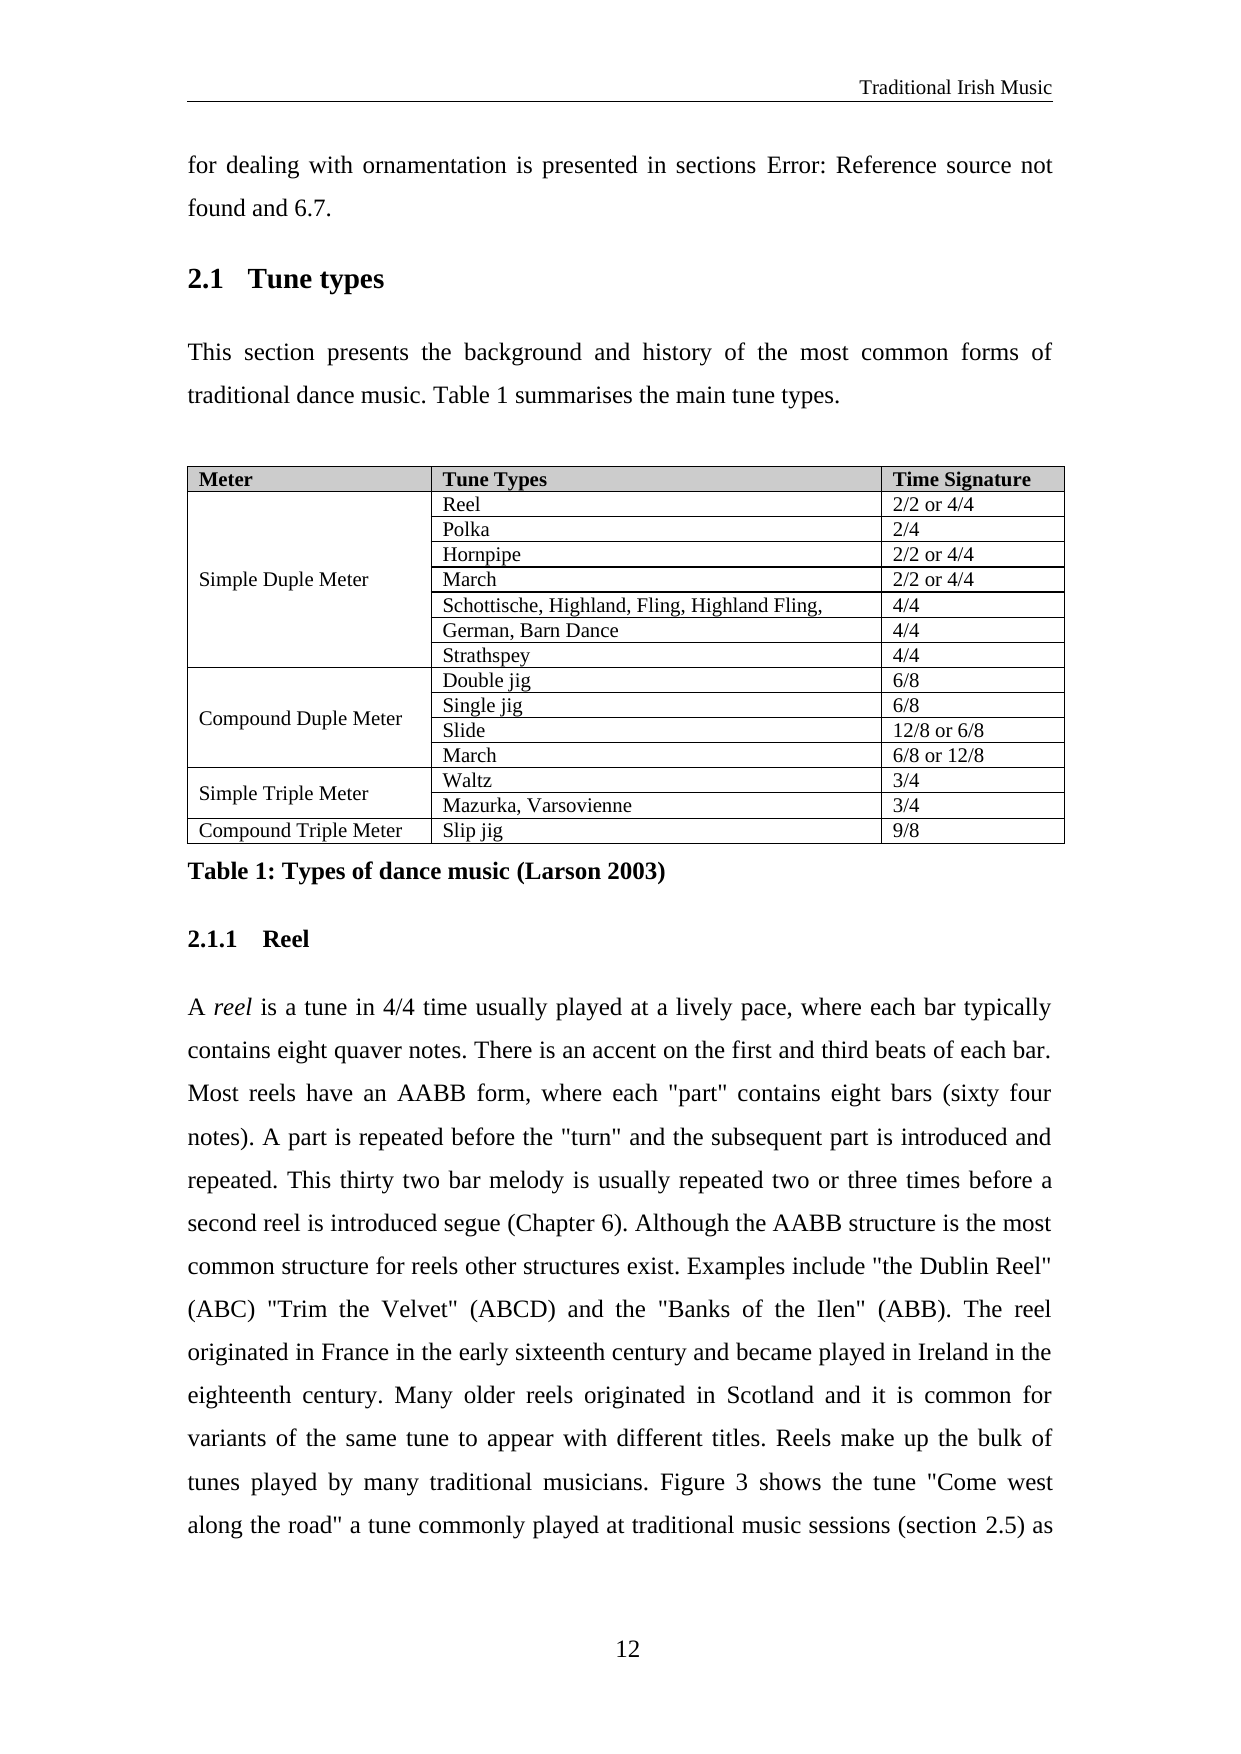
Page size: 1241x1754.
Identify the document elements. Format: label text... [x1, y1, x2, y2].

table_cell 12/8 or 6/8 [882, 718, 1064, 742]
table_header Meter [188, 467, 431, 491]
table_cell Schottische, Highland, Fling, Highland Fling, [432, 593, 881, 617]
table_cell Single jig [432, 693, 881, 717]
table_cell 4/4 [882, 618, 1064, 642]
table_cell Compound Duple Meter [188, 668, 431, 767]
table_cell Slide [432, 718, 881, 742]
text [187, 992, 1053, 1538]
table_cell 2/2 or 4/4 [882, 492, 1064, 516]
table_cell March [432, 743, 881, 767]
table_cell 6/8 [882, 693, 1064, 717]
table_cell 2/4 [882, 517, 1064, 541]
table_header Time Signature [882, 467, 1064, 491]
table_cell Reel [432, 492, 881, 516]
table_cell 9/8 [882, 819, 1064, 842]
table_cell 3/4 [882, 793, 1064, 817]
table_cell Mazurka, Varsovienne [432, 793, 881, 817]
table_cell Waltz [432, 768, 881, 792]
table_header Tune Types [432, 467, 881, 491]
table_cell Polka [432, 517, 881, 541]
table_cell German, Barn Dance [432, 618, 881, 642]
table_cell 3/4 [882, 768, 1064, 792]
table_cell 6/8 or 12/8 [882, 743, 1064, 767]
table_cell Compound Triple Meter [188, 819, 431, 842]
table_cell Slip jig [432, 819, 881, 842]
table_cell 6/8 [882, 668, 1064, 692]
table_cell 4/4 [882, 593, 1064, 617]
table_cell Double jig [432, 668, 881, 692]
table_cell March [432, 568, 881, 591]
table_cell Strathspey [432, 643, 881, 667]
table_cell Simple Triple Meter [188, 768, 431, 817]
table_cell Simple Duple Meter [188, 492, 431, 667]
table_cell 2/2 or 4/4 [882, 542, 1064, 566]
table_cell Hornpipe [432, 542, 881, 566]
subtitle Tune types [187, 261, 1053, 295]
table_cell 2/2 or 4/4 [882, 568, 1064, 591]
subtitle Reel [187, 924, 1053, 953]
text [187, 150, 1053, 222]
text This section presents the background and history of the most common forms of traditional dance music. Table 1 summarises the main tune types. [187, 337, 1053, 408]
table_cell 4/4 [882, 643, 1064, 667]
